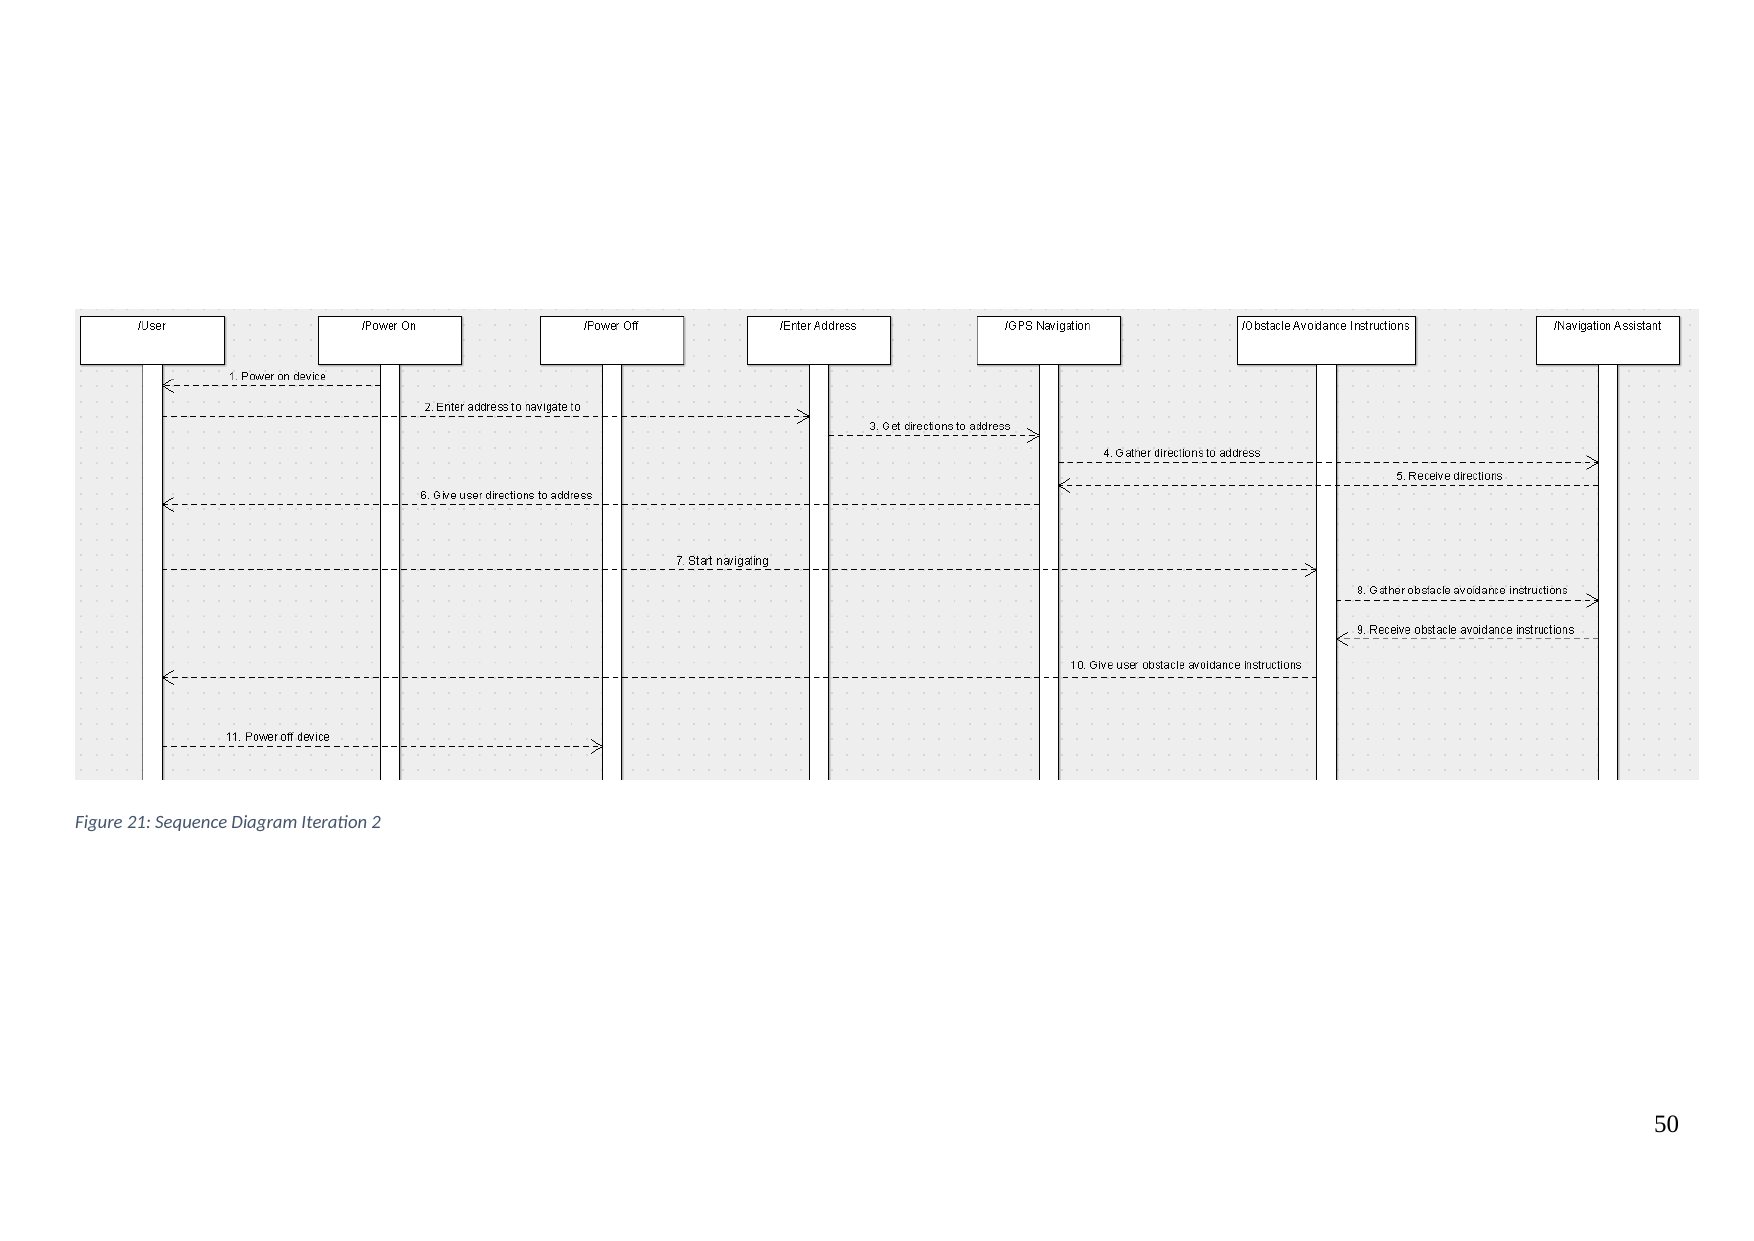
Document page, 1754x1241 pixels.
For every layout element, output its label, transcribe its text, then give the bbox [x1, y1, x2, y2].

picture [75, 309, 1699, 780]
text Figure 21: Sequence Diagram Iteration 2 [75, 810, 1679, 833]
